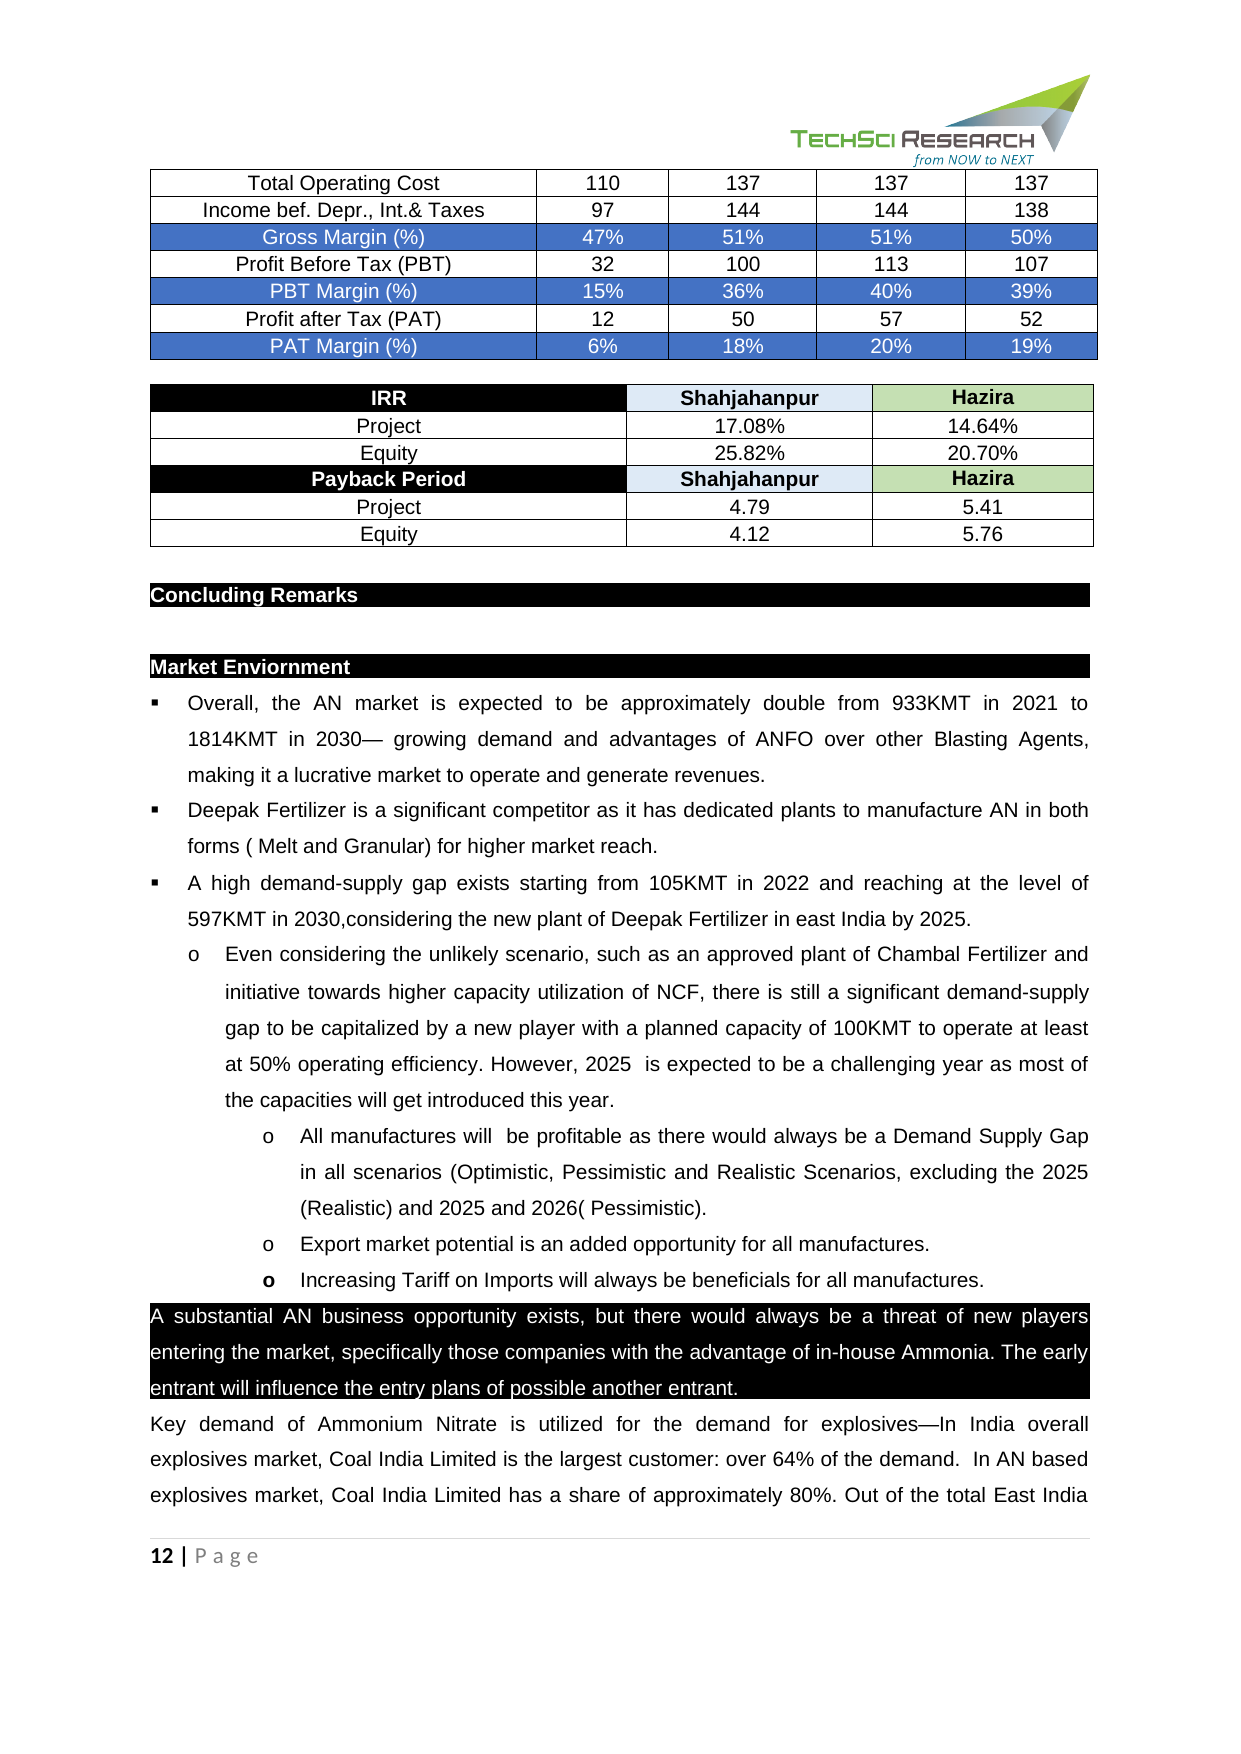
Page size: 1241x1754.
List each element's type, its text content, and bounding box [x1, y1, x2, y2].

table_cell 40% [817, 278, 965, 304]
table_cell 144 [669, 197, 816, 223]
table_cell Profit Before Tax (PBT) [151, 251, 536, 277]
table_cell Shahjahanpur [627, 466, 872, 492]
table_cell Equity [151, 439, 626, 465]
table_cell 97 [537, 197, 668, 223]
text Concluding Remarks [150, 583, 1090, 607]
table_cell Project [151, 493, 626, 519]
table_cell 14.64% [873, 412, 1093, 438]
table_cell 138 [966, 197, 1097, 223]
table_cell 100 [669, 251, 816, 277]
table_cell Payback Period [151, 466, 626, 492]
table_cell Total Operating Cost [151, 170, 536, 196]
table_cell 137 [817, 170, 965, 196]
table_cell 107 [966, 251, 1097, 277]
table_cell PBT Margin (%) [151, 278, 536, 304]
table_cell 113 [817, 251, 965, 277]
picture [788, 73, 1091, 169]
list A high demand-supply gap exists starting from 105KMT in 2022 and reaching at the level of 597KMT in 2030,considering the new plant of Deepak Fertilizer in east India by 2025. [150, 870, 1090, 930]
table_cell 12 [537, 305, 668, 332]
list Even considering the unlikely scenario, such as an approved plant of Chambal Fertilizer and initiative towards higher capacity utilization of NCF, there is still a significant demand-supply gap to be capitalized by a new player with a planned capacity of 100KMT to operate at least at 50% operating efficiency. However, 2025 is expected to be a challenging year as most of the capacities will get introduced this year. [187, 942, 1090, 1112]
table_cell 52 [966, 305, 1097, 332]
table_cell 50 [669, 305, 816, 332]
table_cell 39% [966, 278, 1097, 304]
table_cell 6% [537, 333, 668, 359]
table_cell 51% [817, 224, 965, 250]
table_cell Profit after Tax (PAT) [151, 305, 536, 332]
table_header Hazira [873, 385, 1093, 411]
table_cell 51% [669, 224, 816, 250]
table_cell 57 [817, 305, 965, 332]
table_cell 32 [537, 251, 668, 277]
list Increasing Tariff on Imports will always be beneficials for all manufactures. [262, 1268, 1090, 1292]
table_cell 4.12 [627, 520, 872, 546]
table_cell 25.82% [627, 439, 872, 465]
table_cell 17.08% [627, 412, 872, 438]
table_cell 47% [537, 224, 668, 250]
list All manufactures will be profitable as there would always be a Demand Supply Gap in all scenarios (Optimistic, Pessimistic and Realistic Scenarios, excluding the 2025 (Realistic) and 2025 and 2026( Pessimistic). [262, 1124, 1090, 1220]
table_cell 19% [966, 333, 1097, 359]
table_cell 137 [669, 170, 816, 196]
list Market Enviornment [150, 654, 1090, 678]
table_cell 4.79 [627, 493, 872, 519]
text A substantial AN business opportunity exists, but there would always be a threat of new players entering the market, specifically those companies with the advantage of in-house Ammonia. The early entrant will influence the entry plans of possible another entrant. [150, 1303, 1090, 1399]
list Export market potential is an added opportunity for all manufactures. [262, 1232, 1090, 1256]
table_cell 144 [817, 197, 965, 223]
table_cell 137 [966, 170, 1097, 196]
table_cell PAT Margin (%) [151, 333, 536, 359]
list Deepak Fertilizer is a significant competitor as it has dedicated plants to manufacture AN in both forms ( Melt and Granular) for higher market reach. [150, 798, 1090, 858]
table_cell Income bef. Depr., Int.& Taxes [151, 197, 536, 223]
table_cell 36% [669, 278, 816, 304]
table_cell 20% [817, 333, 965, 359]
table_cell Gross Margin (%) [151, 224, 536, 250]
table_header Shahjahanpur [627, 385, 872, 411]
table_cell 18% [669, 333, 816, 359]
table_cell 5.76 [873, 520, 1093, 546]
list Overall, the AN market is expected to be approximately double from 933KMT in 2021 to 1814KMT in 2030— growing demand and advantages of ANFO over other Blasting Agents, making it a lucrative market to operate and generate revenues. [150, 690, 1090, 786]
table_cell 110 [537, 170, 668, 196]
table_cell 20.70% [873, 439, 1093, 465]
table_cell 15% [537, 278, 668, 304]
table_cell Equity [151, 520, 626, 546]
table_cell 50% [966, 224, 1097, 250]
table_cell Project [151, 412, 626, 438]
table_header IRR [151, 385, 626, 411]
table_cell 5.41 [873, 493, 1093, 519]
table_cell Hazira [873, 466, 1093, 492]
